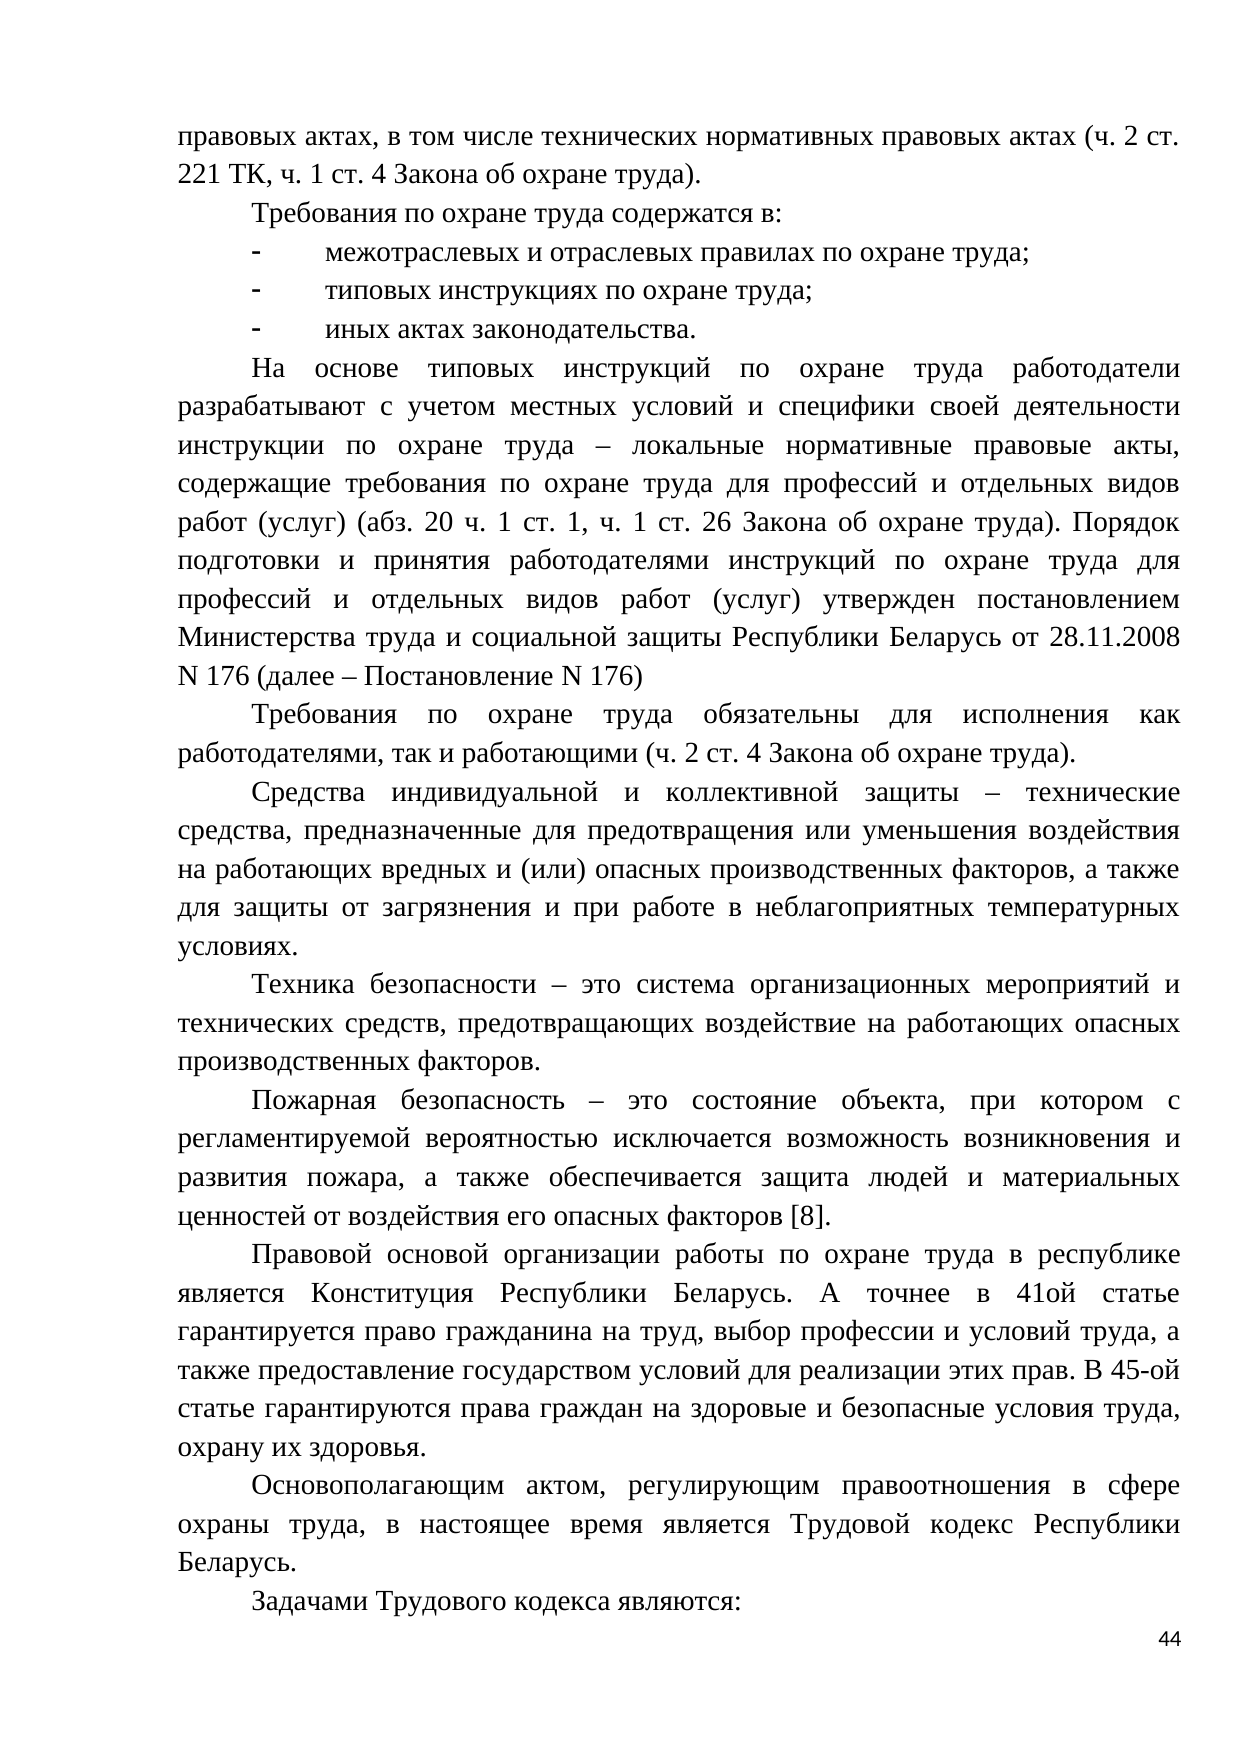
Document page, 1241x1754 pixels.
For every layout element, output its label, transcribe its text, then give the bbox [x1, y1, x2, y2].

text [177, 118, 1181, 190]
text Пожарная безопасность – это состояние объекта, при котором с регламентируемой вероятностью исключается возможность возникновения и развития пожара, а также обеспечивается защита людей и материальных ценностей от воздействия его опасных факторов [8]. [177, 1082, 1181, 1231]
text Требования по охране труда обязательны для исполнения как работодателями, так и работающими (ч. 2 ст. 4 Закона об охране труда). [177, 697, 1181, 769]
text Правовой основой организации работы по охране труда в республике является Конституция Республики Беларусь. А точнее в 41ой статье гарантируется право гражданина на труд, выбор профессии и условий труда, а также предоставление государством условий для реализации этих прав. В 45-ой статье гарантируются права граждан на здоровые и безопасные условия труда, охрану их здоровья. [177, 1236, 1181, 1462]
list типовых инструкциях по охране труда; [177, 272, 1181, 306]
text Требования по охране труда содержатся в: [177, 195, 1181, 229]
text Техника безопасности – это система организационных мероприятий и технических средств, предотвращающих воздействие на работающих опасных производственных факторов. [177, 966, 1181, 1077]
text На основе типовых инструкций по охране труда работодатели разрабатывают с учетом местных условий и специфики своей деятельности инструкции по охране труда – локальные нормативные правовые акты, содержащие требования по охране труда для профессий и отдельных видов работ (услуг) (абз. 20 ч. 1 ст. 1, ч. 1 ст. 26 Закона об охране труда). Порядок подготовки и принятия работодателями инструкций по охране труда для профессий и отдельных видов работ (услуг) утвержден постановлением Министерства труда и социальной защиты Республики Беларусь от 28.11.2008 N 176 (далее – Постановление N 176) [177, 350, 1181, 692]
text Средства индивидуальной и коллективной защиты – технические средства, предназначенные для предотвращения или уменьшения воздействия на работающих вредных и (или) опасных производственных факторов, а также для защиты от загрязнения и при работе в неблагоприятных температурных условиях. [177, 774, 1181, 961]
list иных актах законодательства. [177, 311, 1181, 345]
text Задачами Трудового кодекса являются: [177, 1583, 1181, 1617]
text Основополагающим актом, регулирующим правоотношения в сфере охраны труда, в настоящее время является Трудовой кодекс Республики Беларусь. [177, 1467, 1181, 1578]
list межотраслевых и отраслевых правилах по охране труда; [177, 234, 1181, 267]
